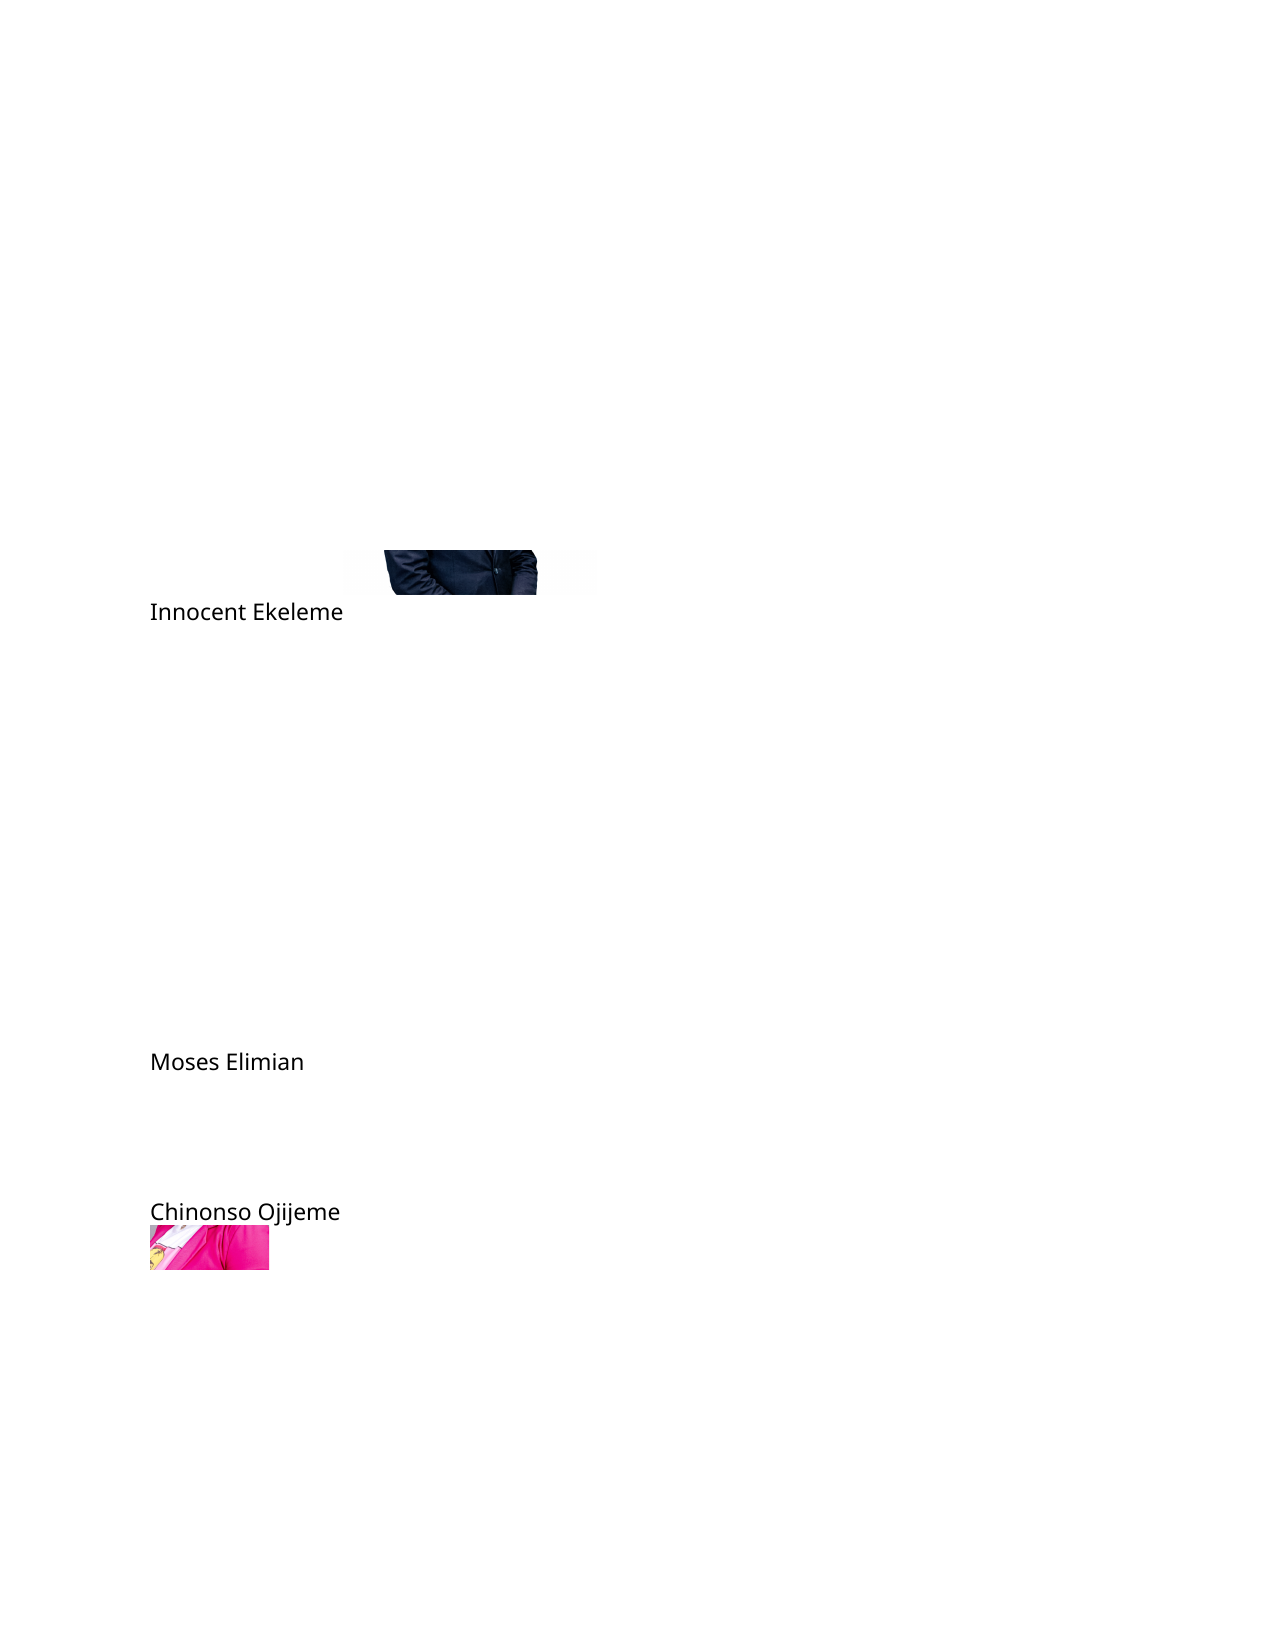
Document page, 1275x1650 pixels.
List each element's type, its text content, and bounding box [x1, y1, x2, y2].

text Chinonso Ojijeme [150, 1200, 1125, 1225]
text Moses Elimian [150, 1050, 1125, 1075]
text Innocent Ekeleme [150, 600, 1125, 625]
